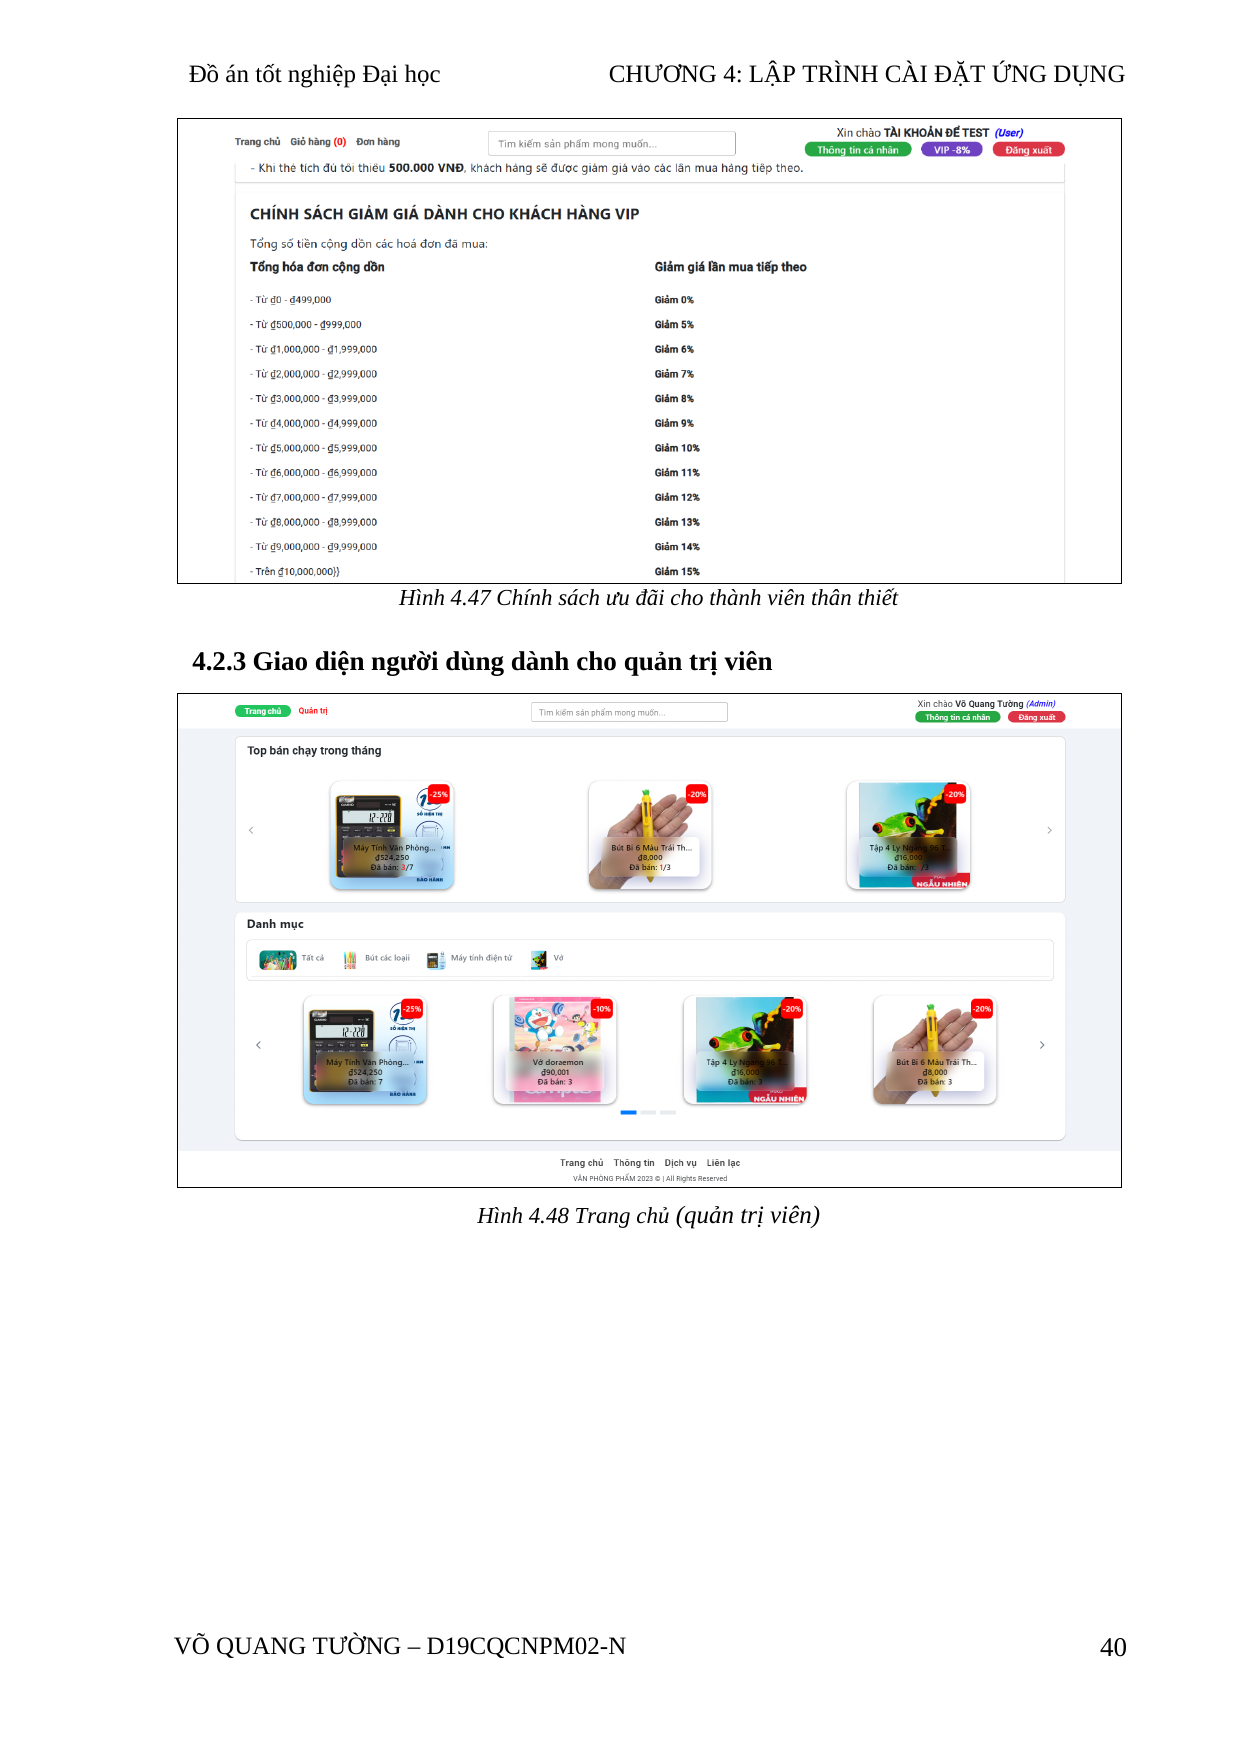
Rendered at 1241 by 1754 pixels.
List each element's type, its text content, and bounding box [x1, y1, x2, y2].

subtitle Giao diện người dùng dành cho quản trị viên [192, 645, 1122, 676]
picture [178, 694, 1121, 1187]
picture [178, 119, 1121, 583]
